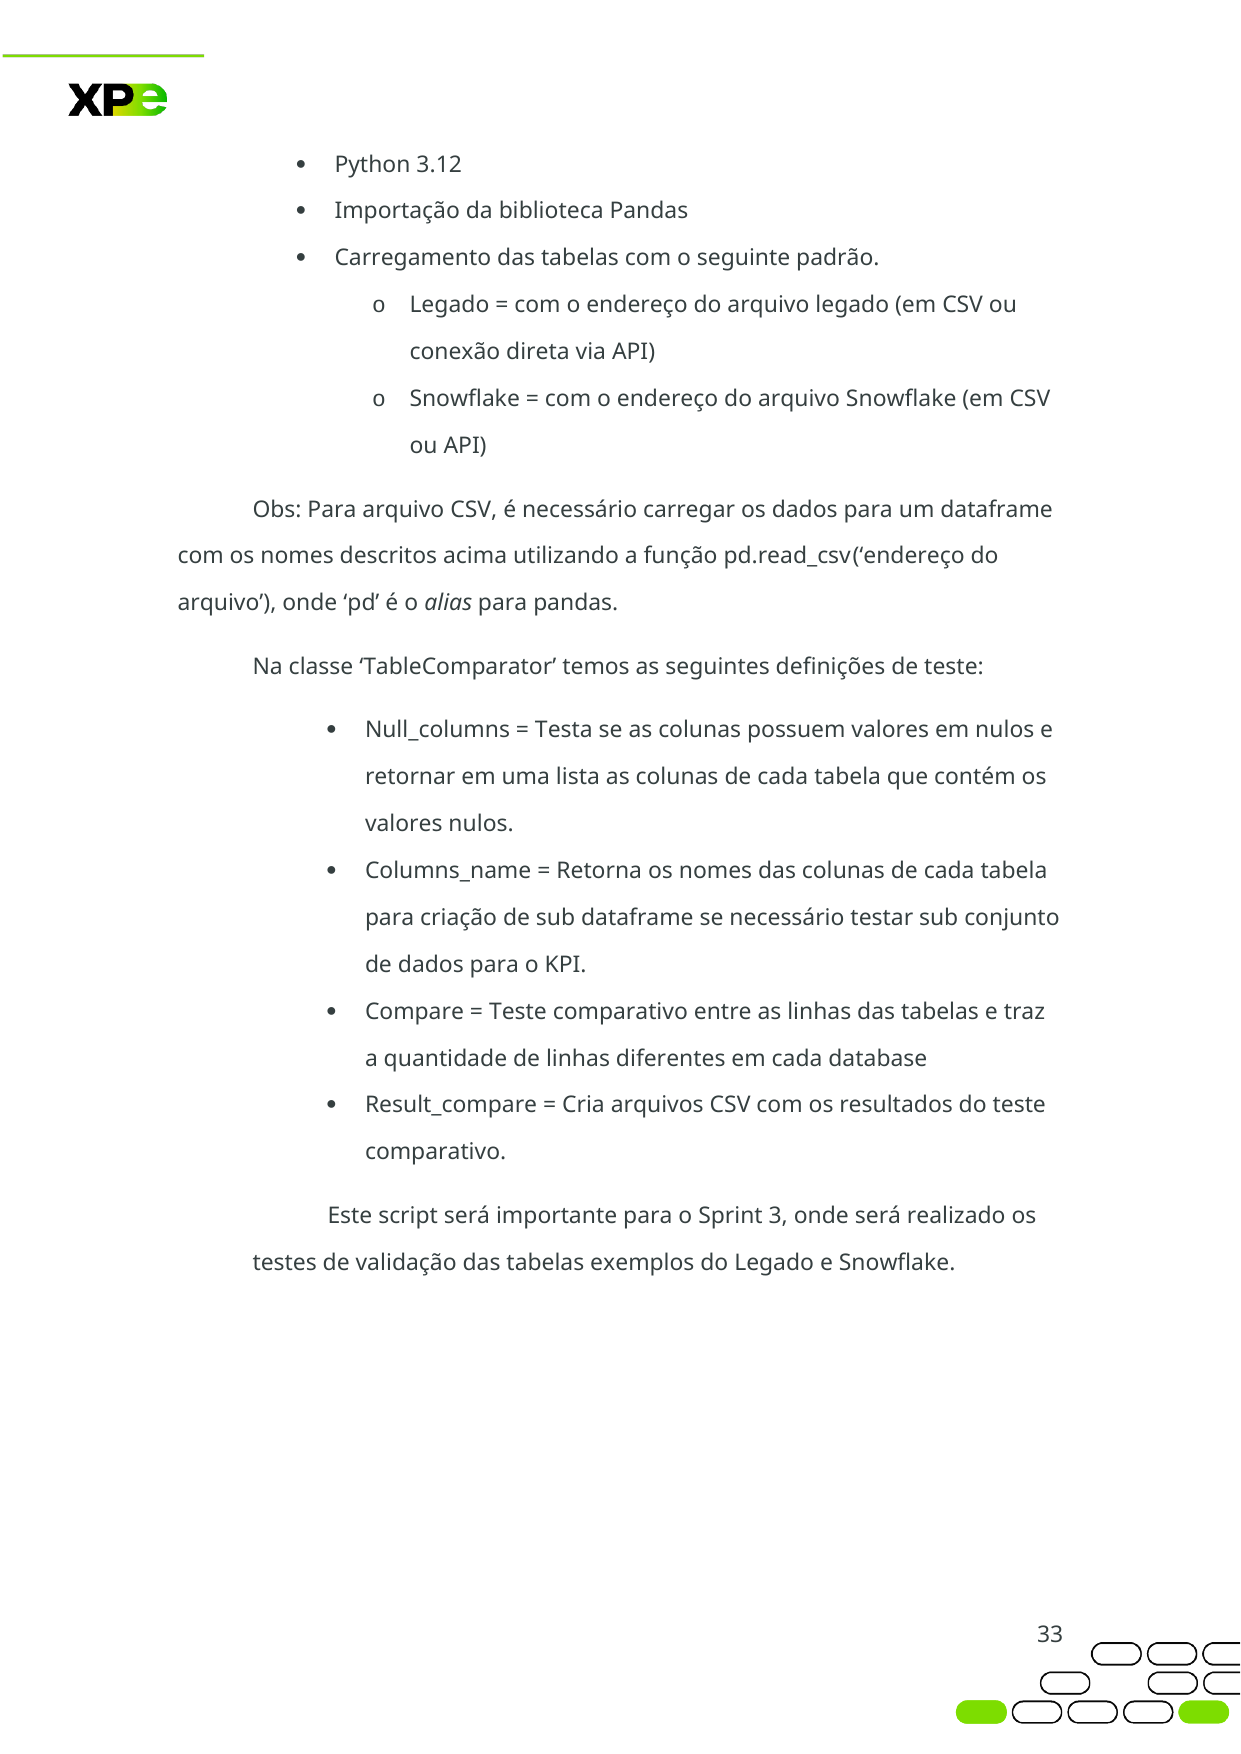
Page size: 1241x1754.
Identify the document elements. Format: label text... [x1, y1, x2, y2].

list Importação da biblioteca Pandas [297, 194, 1063, 226]
list Null_columns = Testa se as colunas possuem valores em nulos e retornar em uma lista as colunas de cada tabela que contém os valores nulos. [327, 713, 1063, 838]
list Legado = com o endereço do arquivo legado (em CSV ou conexão direta via API) [372, 288, 1063, 366]
text Obs: Para arquivo CSV, é necessário carregar os dados para um dataframe com os nomes descritos acima utilizando a função pd.read_csv (‘endereço do arquivo’), onde ‘pd’ é o alias para pandas. [177, 493, 1063, 618]
list Columns_name = Retorna os nomes das colunas de cada tabela para criação de sub dataframe se necessário testar sub conjunto de dados para o KPI. [327, 854, 1063, 979]
text Este script será importante para o Sprint 3, onde será realizado os testes de validação das tabelas exemplos do Legado e Snowflake. [252, 1199, 1063, 1277]
list Compare = Teste comparativo entre as linhas das tabelas e traz a quantidade de linhas diferentes em cada database [327, 995, 1063, 1073]
text Na classe ‘TableComparator’ temos as seguintes definições de teste: [177, 650, 1063, 681]
list Result_compare = Cria arquivos CSV com os resultados do teste comparativo. [327, 1088, 1063, 1167]
list Snowflake = com o endereço do arquivo Snowflake (em CSV ou API) [372, 382, 1063, 460]
list Python 3.12 [297, 148, 1063, 179]
list Carregamento das tabelas com o seguinte padrão. [297, 241, 1063, 273]
picture [2, 51, 205, 148]
picture [955, 1642, 1241, 1724]
